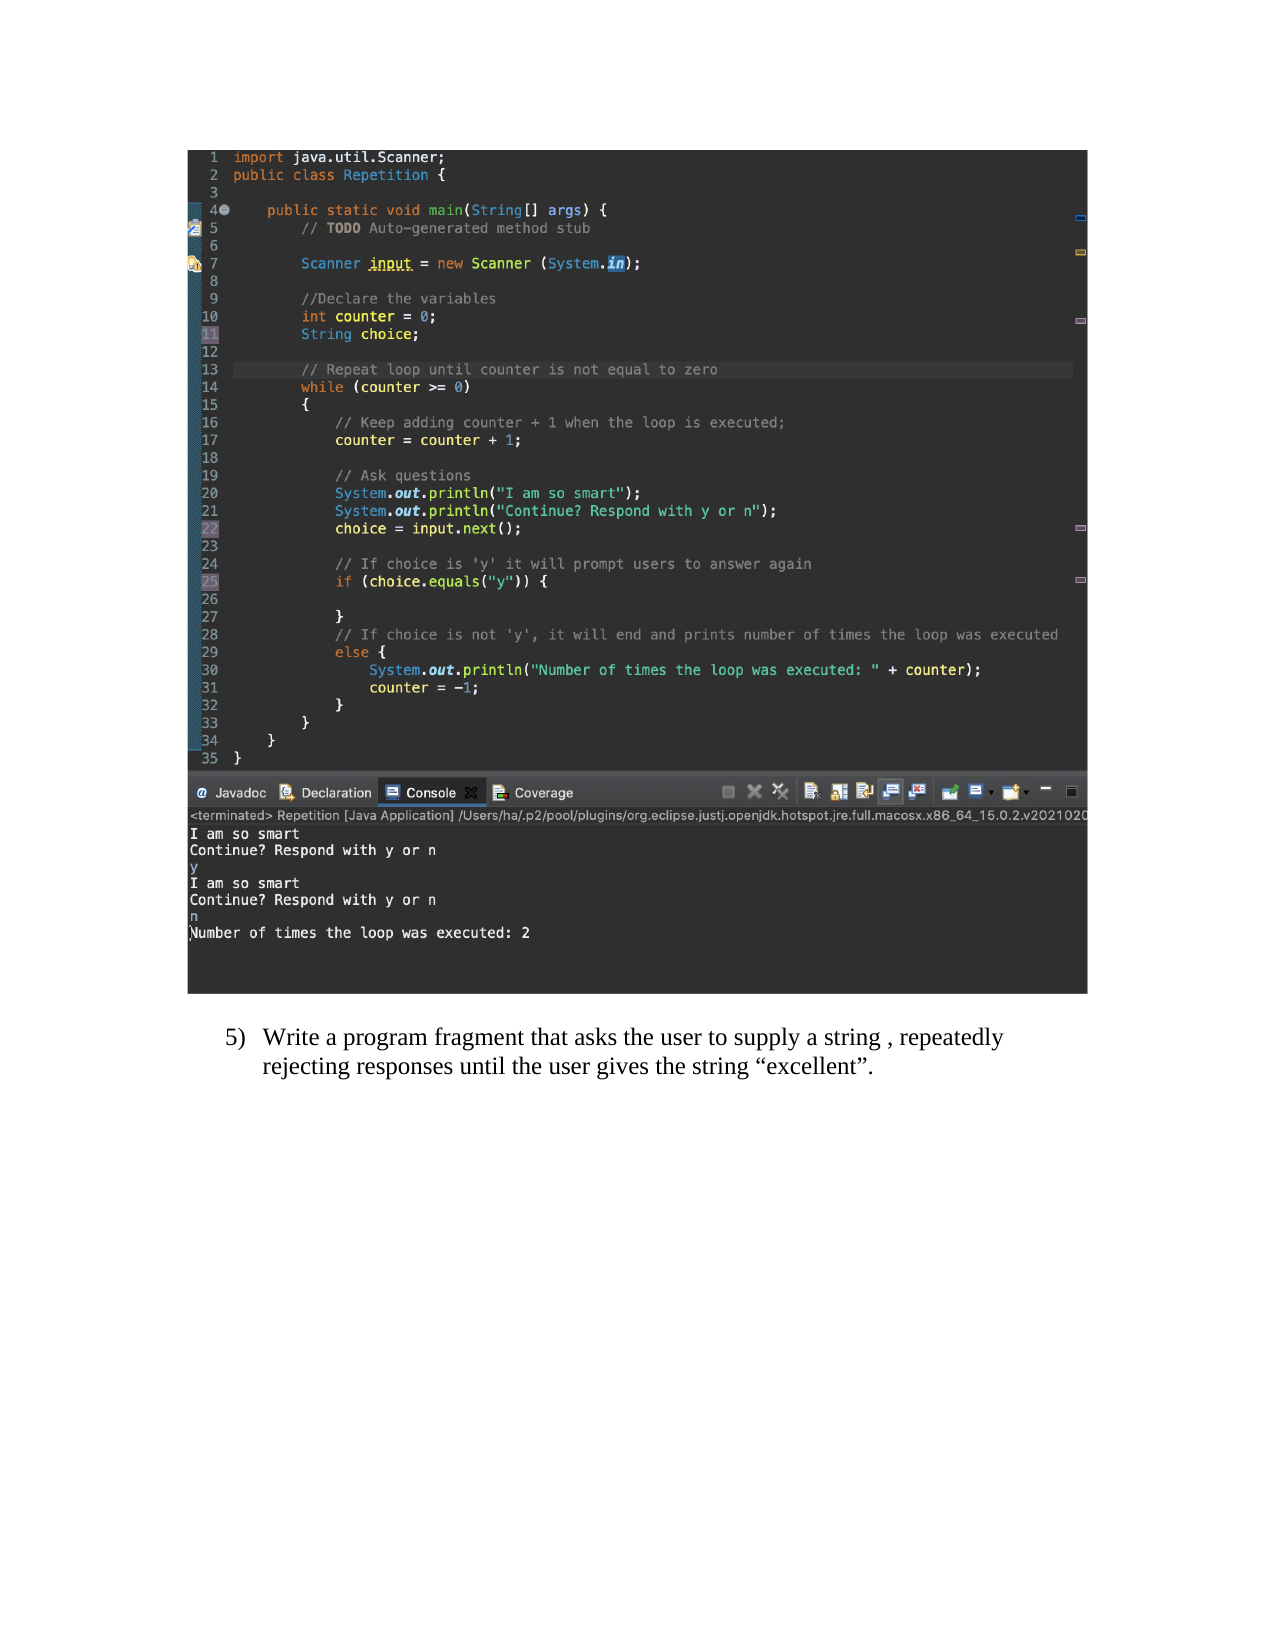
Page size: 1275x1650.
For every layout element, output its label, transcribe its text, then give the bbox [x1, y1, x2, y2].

picture [187, 150, 1088, 994]
list Write a program fragment that asks the user to supply a string , repeatedly rejecting responses until the user gives the string “excellent”. [225, 1022, 1087, 1079]
